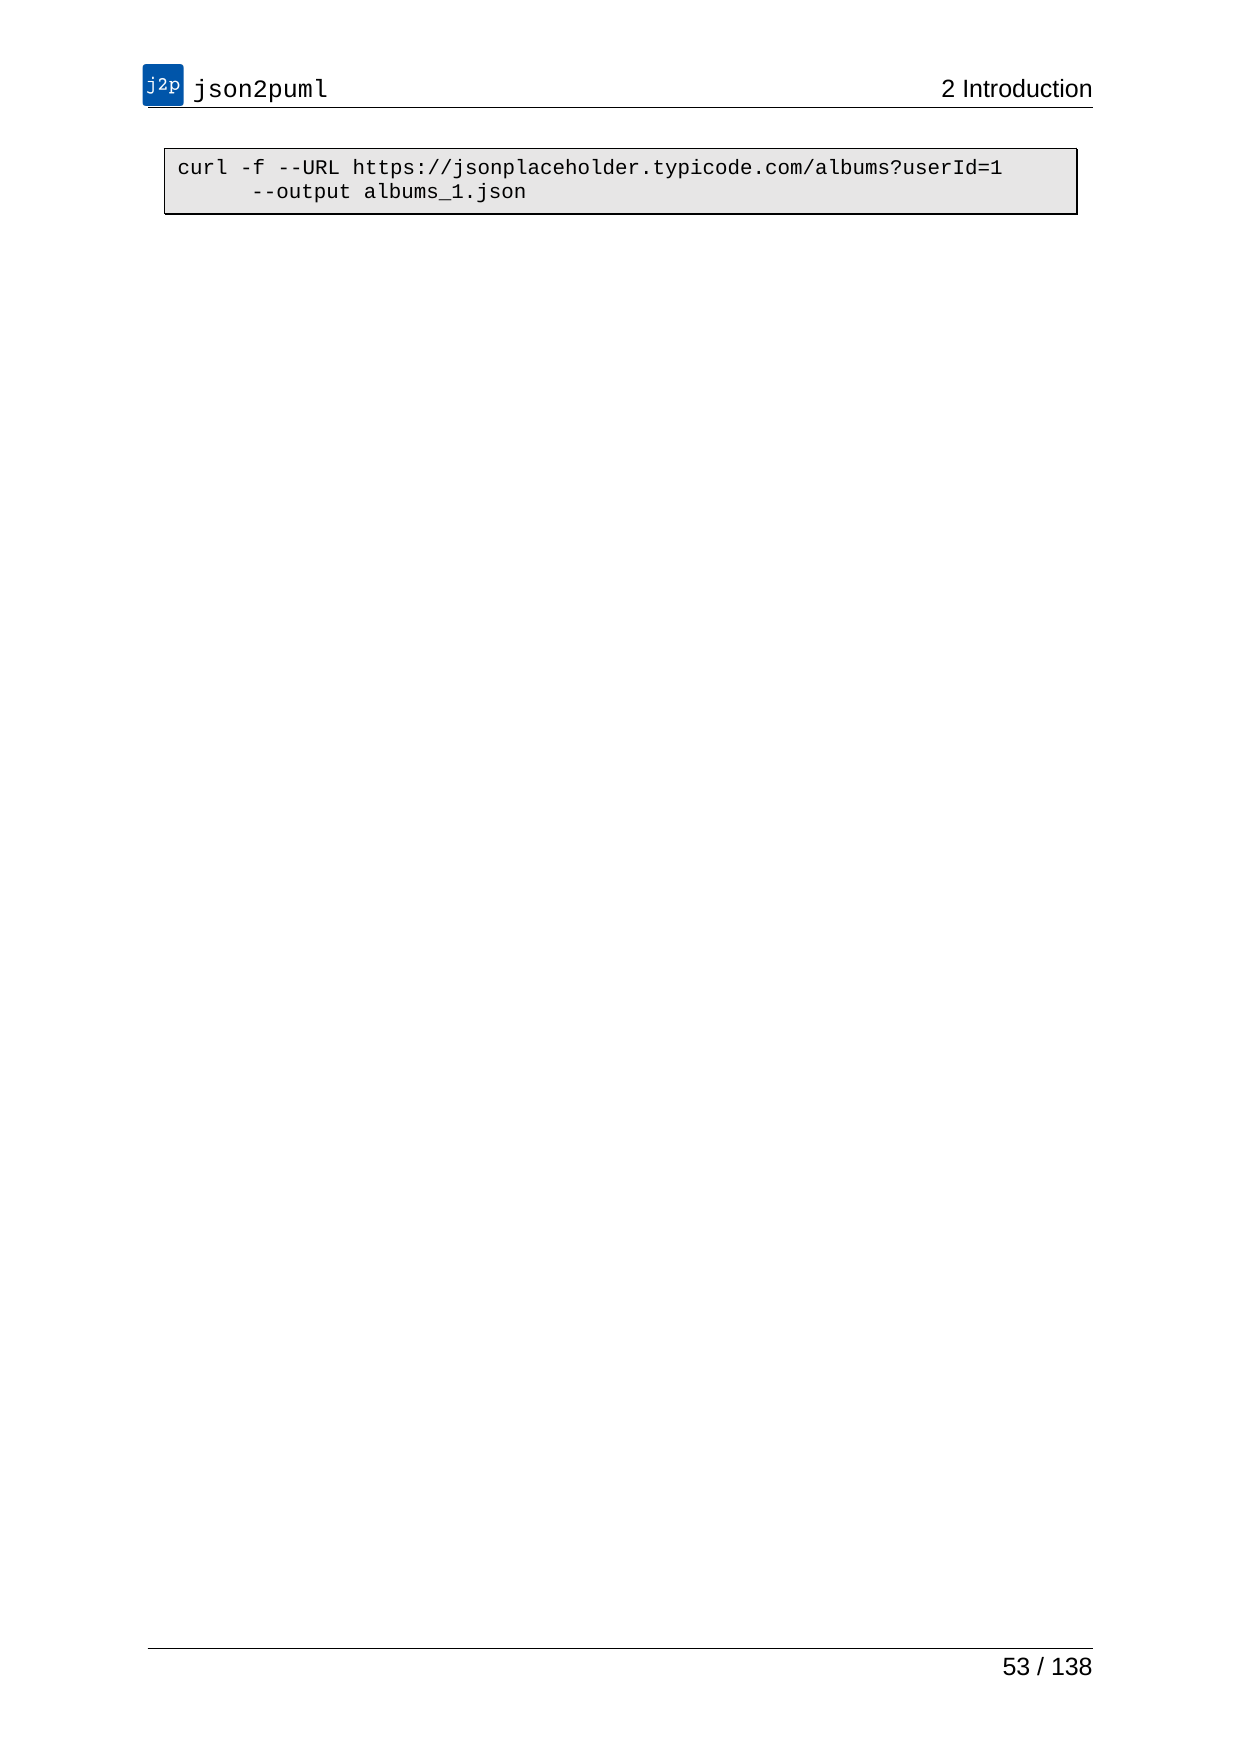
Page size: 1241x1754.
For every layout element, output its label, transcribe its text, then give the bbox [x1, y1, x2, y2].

text curl -f --URL https://jsonplaceholder.typicode.com/albums?userId=1 --output albums_1.json [165, 149, 1076, 213]
picture [142, 64, 184, 106]
